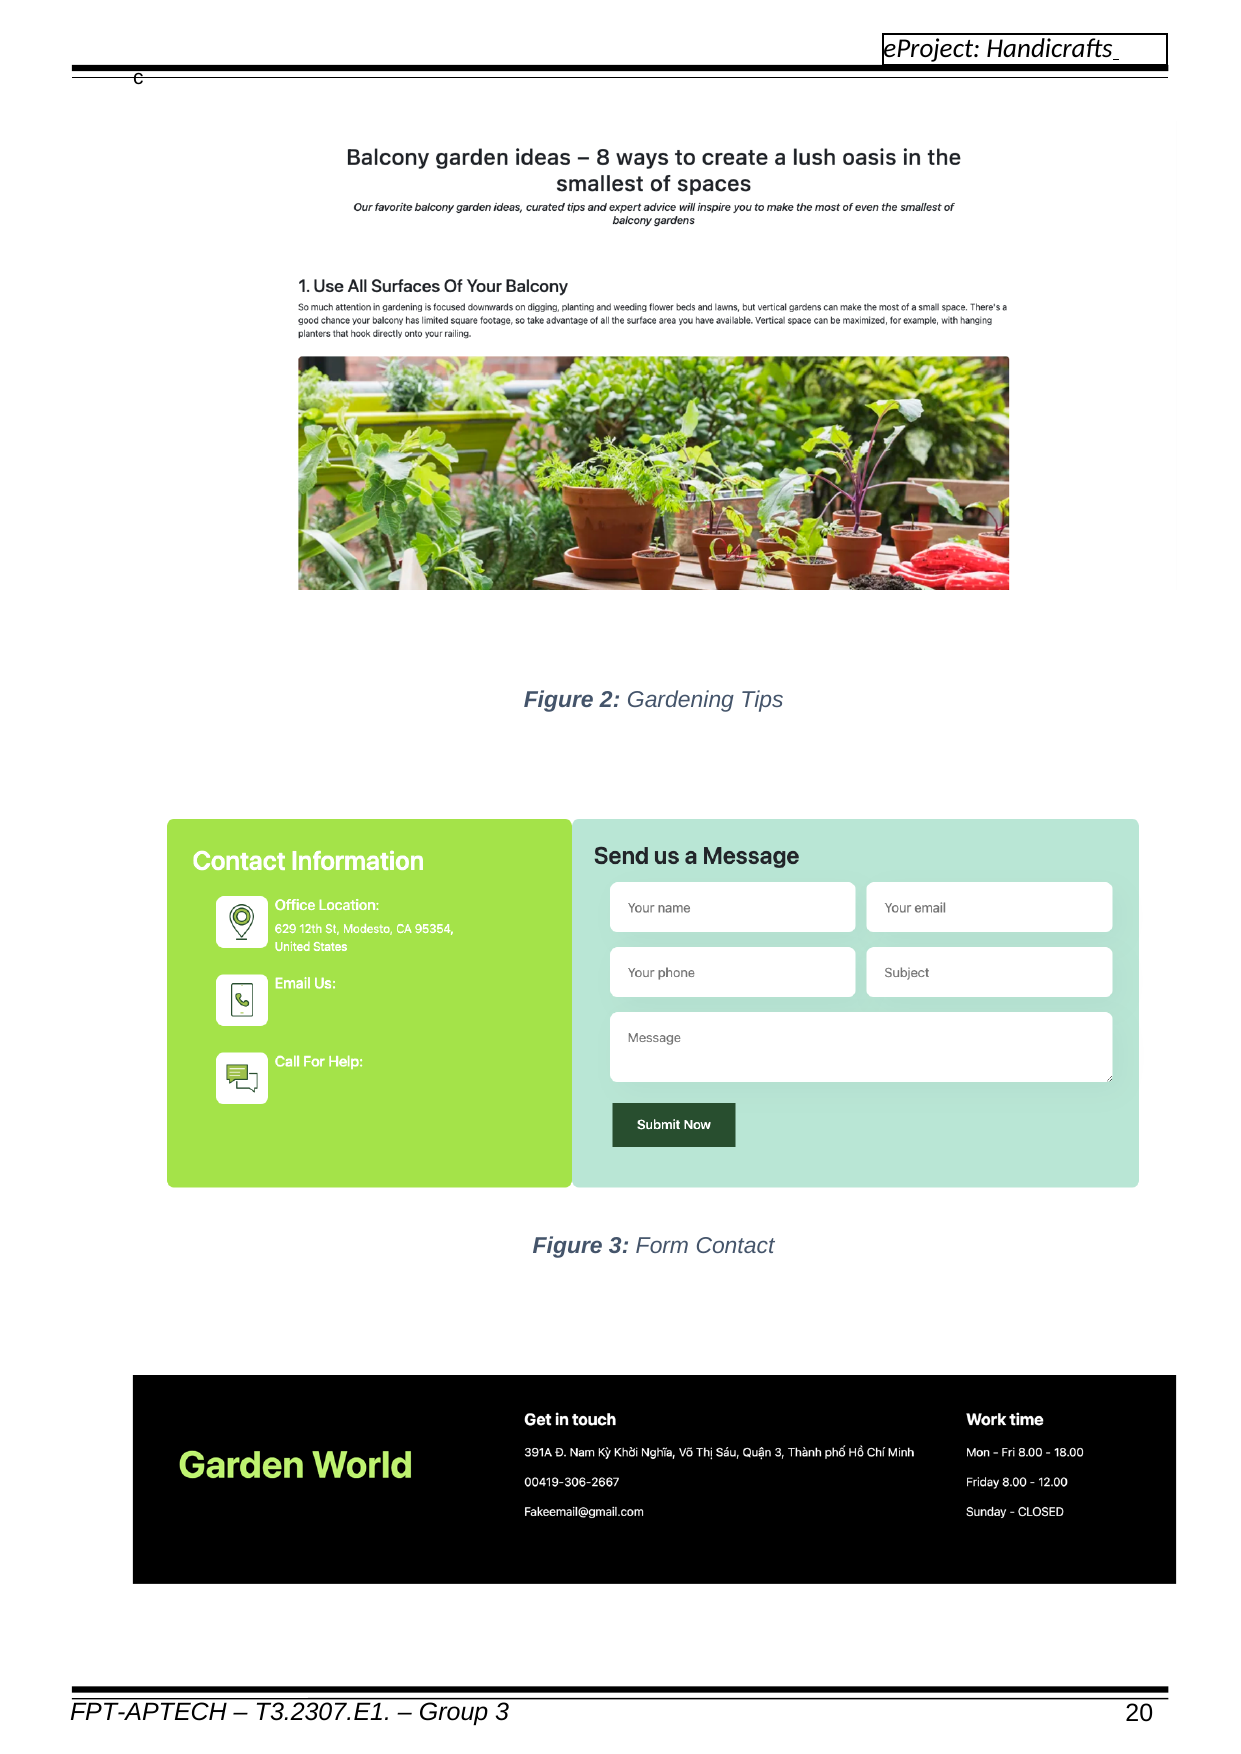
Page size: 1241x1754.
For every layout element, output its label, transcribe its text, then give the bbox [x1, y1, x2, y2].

picture [132, 121, 1177, 590]
text Figure 3: Form Contact [133, 1233, 1176, 1259]
text Figure 2: Gardening Tips [133, 686, 1176, 712]
picture [132, 780, 1177, 1233]
picture [132, 1375, 1177, 1584]
